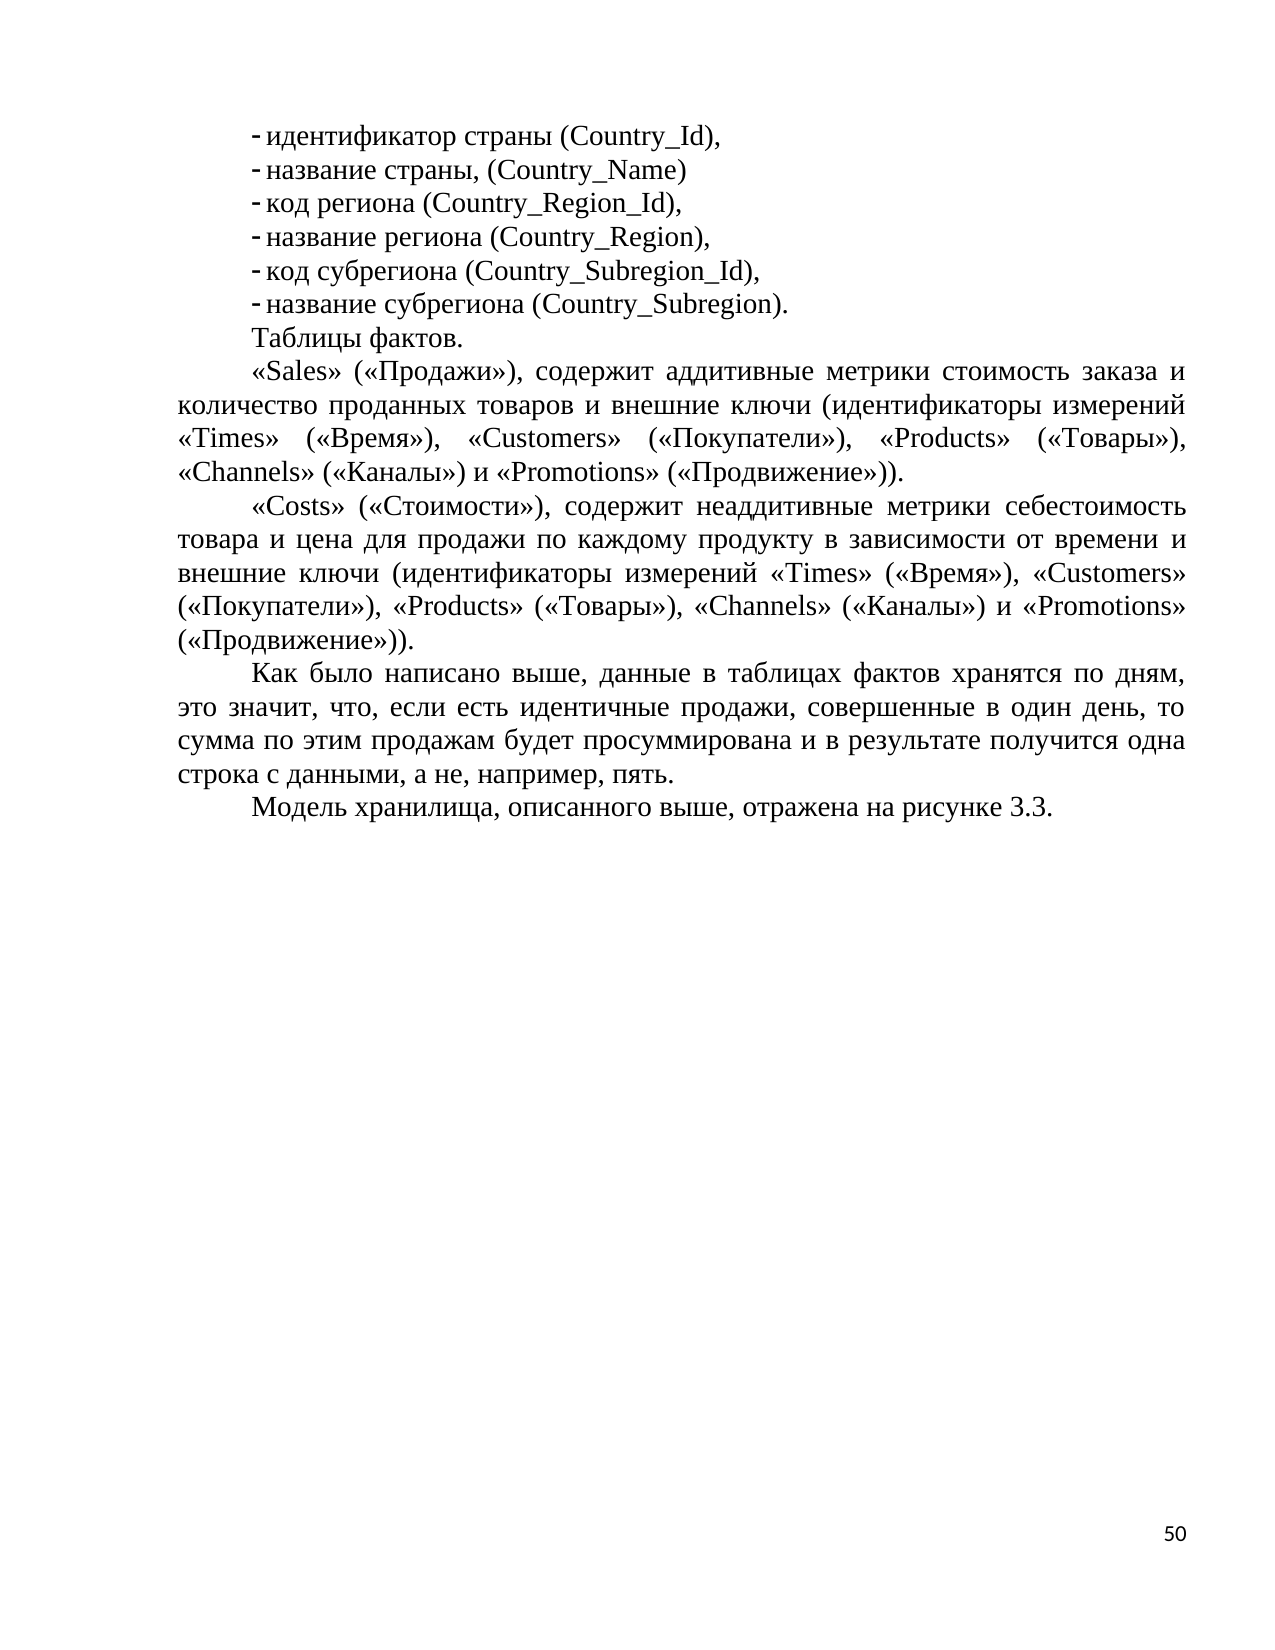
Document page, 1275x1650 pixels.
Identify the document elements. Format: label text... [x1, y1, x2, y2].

list название региона (Country_Region), [251, 219, 1186, 253]
list код региона (Country_Region_Id), [251, 185, 1186, 219]
list идентификатор страны (Country_Id), [251, 118, 1186, 152]
text «Costs» («Стоимости»), содержит неаддитивные метрики себестоимость товара и цена для продажи по каждому продукту в зависимости от времени и внешние ключи (идентификаторы измерений «Times» («Время»), «Customers» («Покупатели»), «Products» («Товары»), «Channels» («Каналы») и «Promotions» («Продвижение»)). [177, 521, 1186, 655]
text Модель хранилища, описанного выше, отражена на рисунке 3.3. [177, 789, 1186, 823]
text Как было написано выше, данные в таблицах фактов хранятся по дням, это значит, что, если есть идентичные продажи, совершенные в один день, то сумма по этим продажам будет просуммирована и в результате получится одна строка с данными, а не, например, пять. [177, 655, 1186, 789]
text Таблицы фактов. [177, 320, 1186, 353]
list название субрегиона (Country_Subregion). [251, 286, 1186, 320]
text «Costs» («Стоимости»), содержит неаддитивные метрики себестоимость товара и цена для продажи по каждому продукту в зависимости от времени и внешние ключи (идентификаторы измерений «Times» («Время»), «Customers» («Покупатели»), «Products» («Товары»), «Channels» («Каналы») и «Promotions» («Продвижение»)). [177, 488, 1005, 521]
list код субрегиона (Country_Subregion_Id), [251, 253, 1186, 286]
list название страны, (Country_Name) [251, 152, 1186, 185]
text «Sales» («Продажи»), содержит аддитивные метрики стоимость заказа и количество проданных товаров и внешние ключи (идентификаторы измерений «Times» («Время»), «Customers» («Покупатели»), «Products» («Товары»), «Channels» («Каналы») и «Promotions» («Продвижение»)). [177, 353, 1186, 488]
